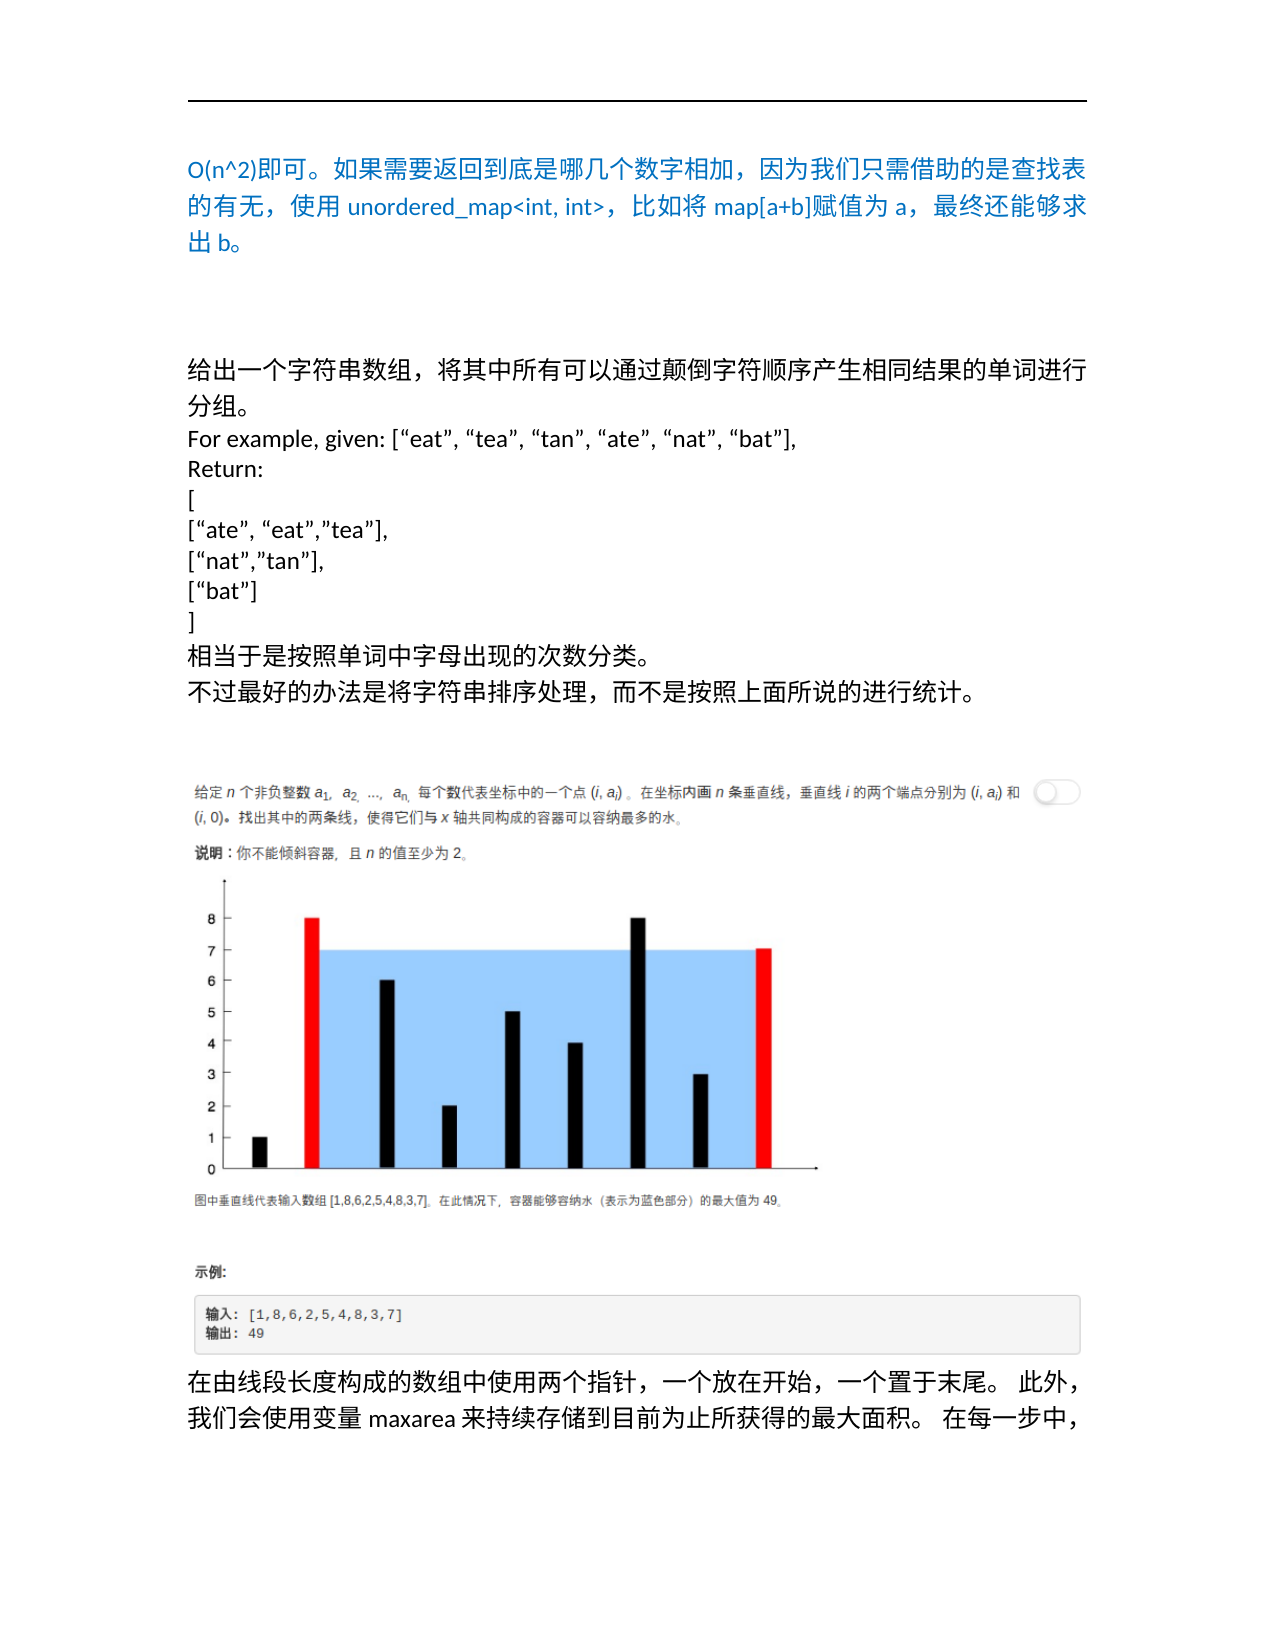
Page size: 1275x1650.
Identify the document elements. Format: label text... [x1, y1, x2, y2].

text 不过最好的办法是将字符串排序处理，而不是按照上面所说的进行统计。 [187, 673, 1087, 709]
text For example, given: [“eat”, “tea”, “tan”, “ate”, “nat”, “bat”], Return: [187, 423, 1087, 484]
text [ [“ate”, “eat”,”tea”], [“nat”,”tan”], [“bat”] ] [187, 484, 1087, 636]
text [187, 1363, 1087, 1435]
picture [187, 770, 1088, 1363]
text 相当于是按照单词中字母出现的次数分类。 [187, 636, 1087, 673]
text 给出一个字符串数组，将其中所有可以通过颠倒字符顺序产生相同结果的单词进行分组。 [187, 350, 1087, 423]
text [187, 150, 1087, 259]
